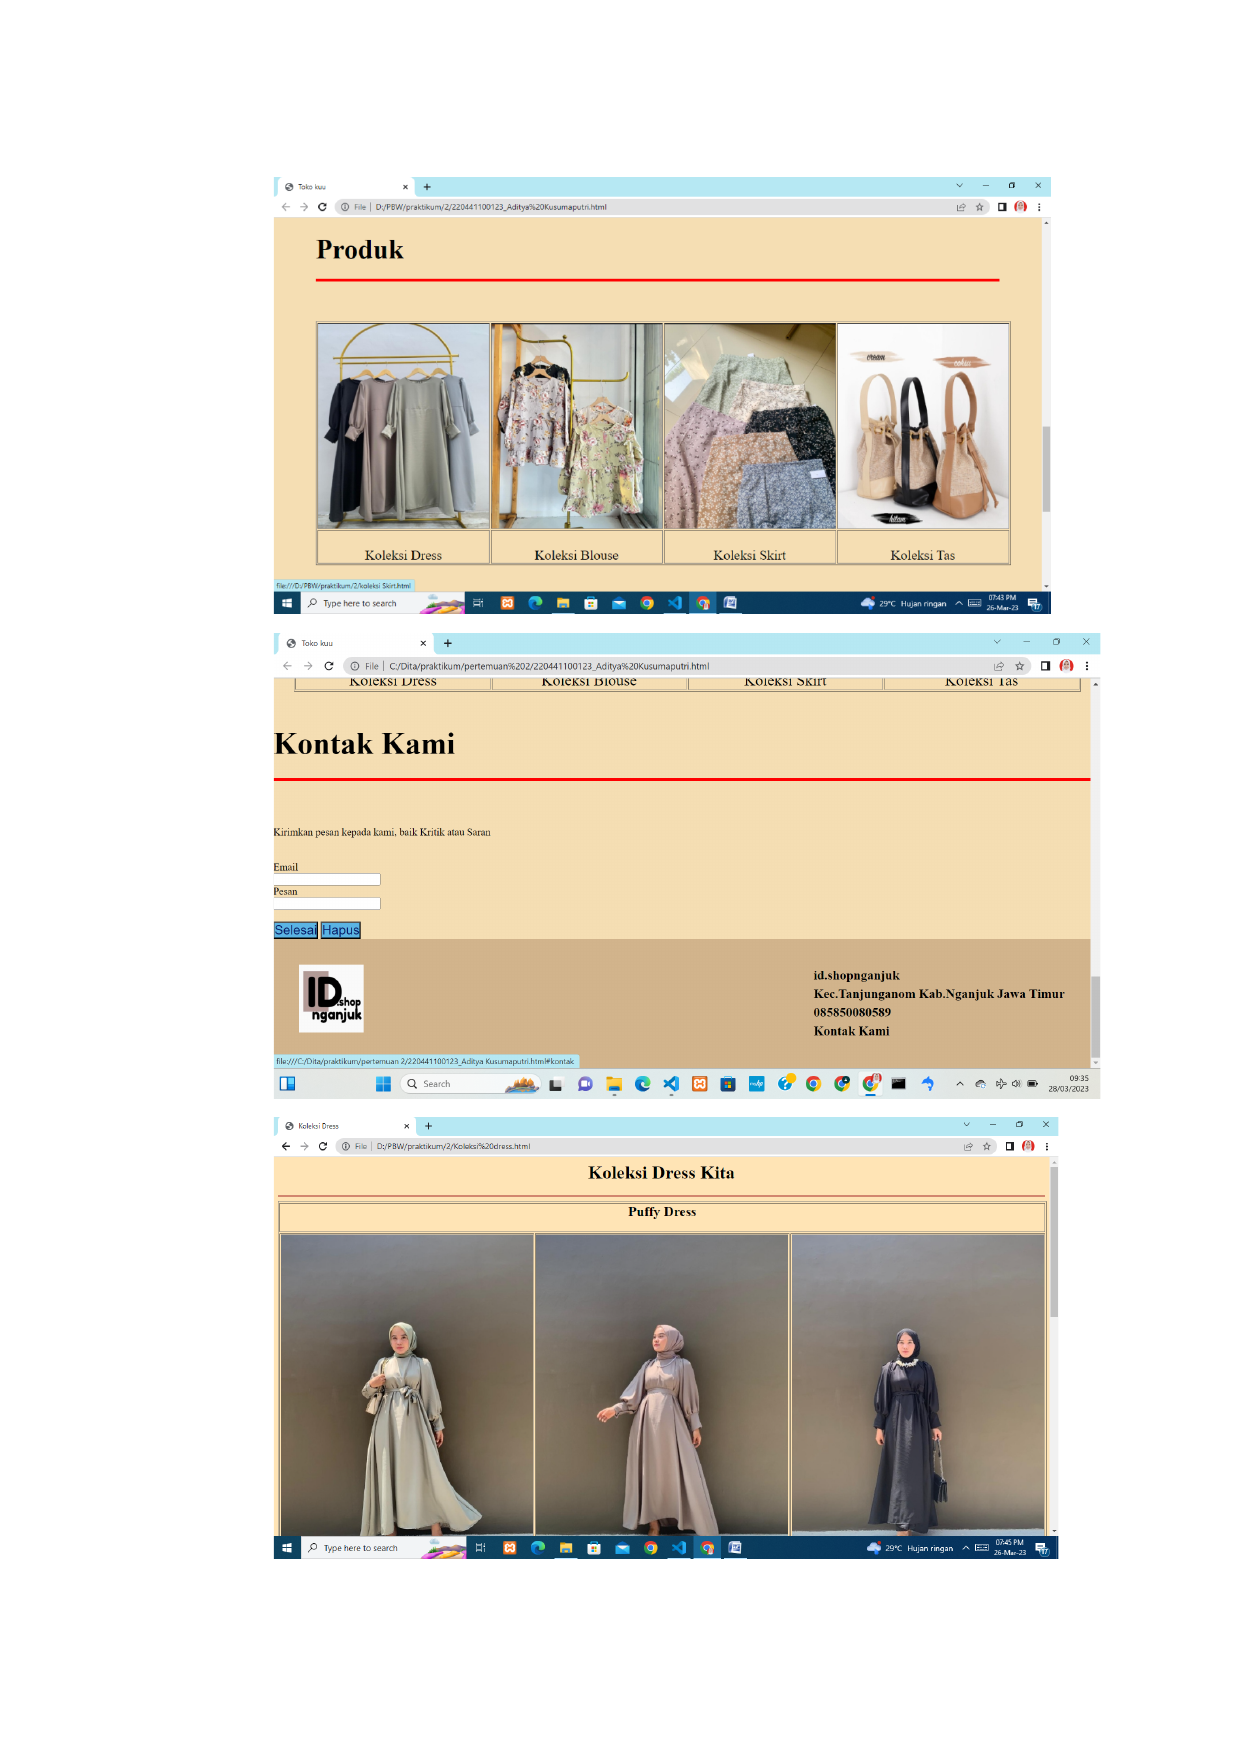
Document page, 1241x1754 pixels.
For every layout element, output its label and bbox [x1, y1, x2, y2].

picture [273, 177, 1051, 614]
picture [273, 633, 1101, 1099]
picture [273, 1117, 1059, 1559]
